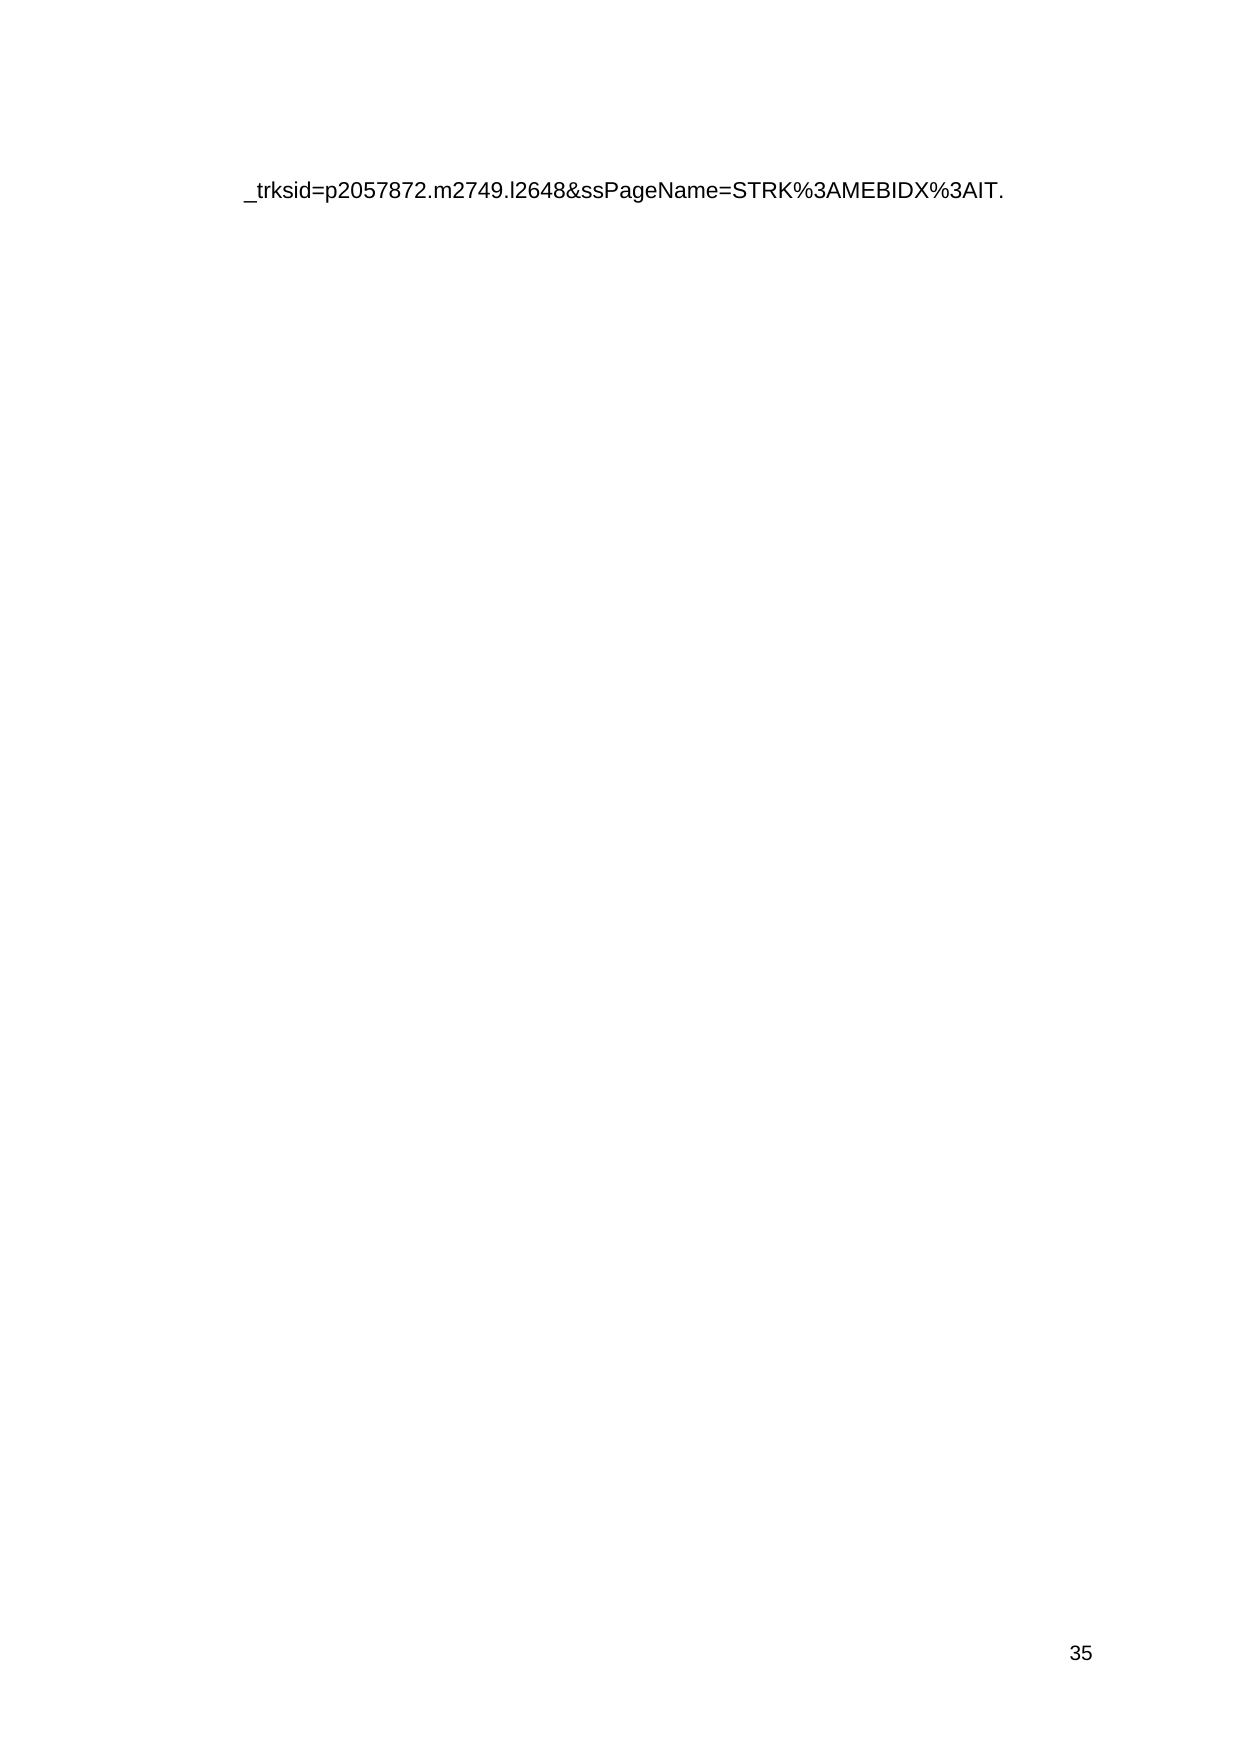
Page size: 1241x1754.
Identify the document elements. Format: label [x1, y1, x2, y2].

text [177, 177, 1092, 203]
